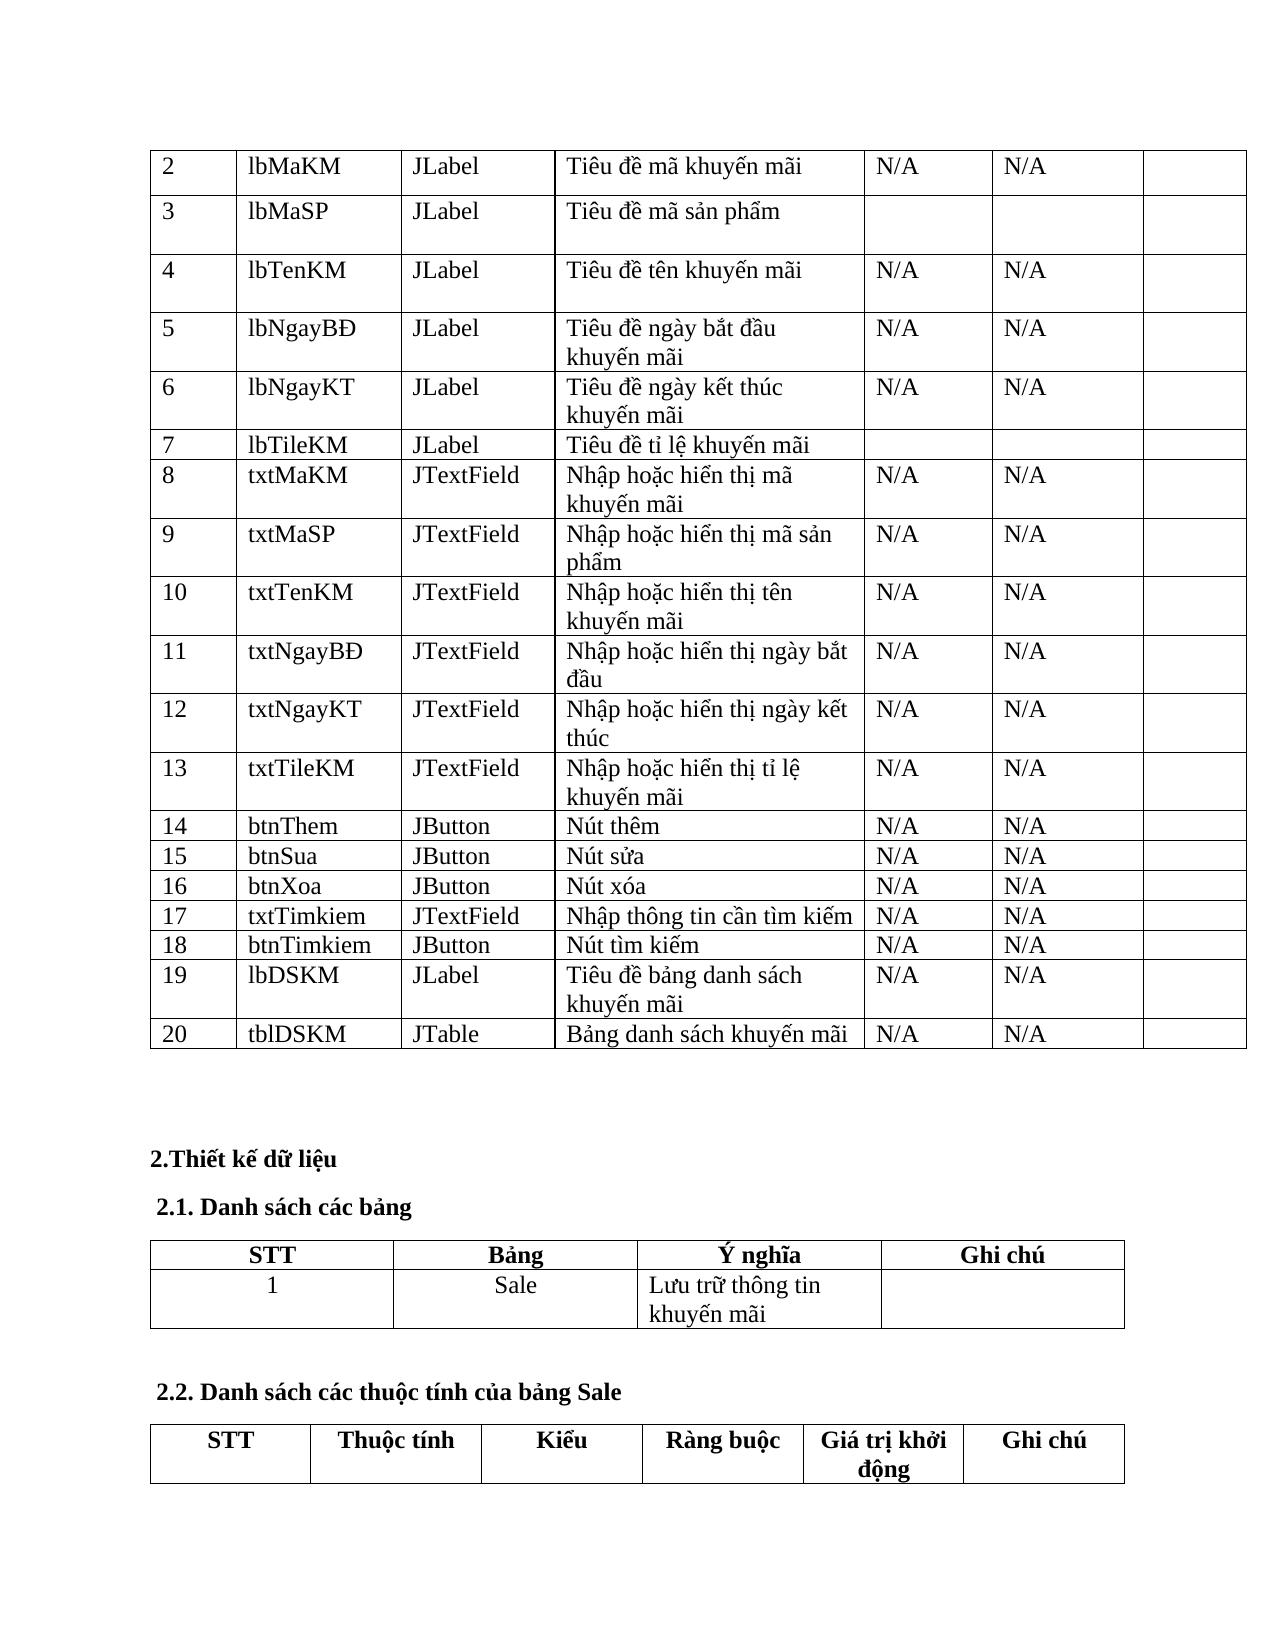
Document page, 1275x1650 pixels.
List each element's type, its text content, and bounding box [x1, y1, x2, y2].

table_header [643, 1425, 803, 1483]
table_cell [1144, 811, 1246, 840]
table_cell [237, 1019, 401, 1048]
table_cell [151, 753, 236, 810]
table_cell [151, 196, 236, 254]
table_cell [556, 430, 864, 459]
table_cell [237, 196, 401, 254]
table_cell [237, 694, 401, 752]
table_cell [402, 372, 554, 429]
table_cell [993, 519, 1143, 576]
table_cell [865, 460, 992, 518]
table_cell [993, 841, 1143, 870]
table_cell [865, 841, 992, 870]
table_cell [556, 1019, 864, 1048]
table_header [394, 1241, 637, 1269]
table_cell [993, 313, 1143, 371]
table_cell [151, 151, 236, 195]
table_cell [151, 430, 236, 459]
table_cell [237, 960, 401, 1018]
text 2.Thiết kế dữ liệu [150, 1144, 1125, 1173]
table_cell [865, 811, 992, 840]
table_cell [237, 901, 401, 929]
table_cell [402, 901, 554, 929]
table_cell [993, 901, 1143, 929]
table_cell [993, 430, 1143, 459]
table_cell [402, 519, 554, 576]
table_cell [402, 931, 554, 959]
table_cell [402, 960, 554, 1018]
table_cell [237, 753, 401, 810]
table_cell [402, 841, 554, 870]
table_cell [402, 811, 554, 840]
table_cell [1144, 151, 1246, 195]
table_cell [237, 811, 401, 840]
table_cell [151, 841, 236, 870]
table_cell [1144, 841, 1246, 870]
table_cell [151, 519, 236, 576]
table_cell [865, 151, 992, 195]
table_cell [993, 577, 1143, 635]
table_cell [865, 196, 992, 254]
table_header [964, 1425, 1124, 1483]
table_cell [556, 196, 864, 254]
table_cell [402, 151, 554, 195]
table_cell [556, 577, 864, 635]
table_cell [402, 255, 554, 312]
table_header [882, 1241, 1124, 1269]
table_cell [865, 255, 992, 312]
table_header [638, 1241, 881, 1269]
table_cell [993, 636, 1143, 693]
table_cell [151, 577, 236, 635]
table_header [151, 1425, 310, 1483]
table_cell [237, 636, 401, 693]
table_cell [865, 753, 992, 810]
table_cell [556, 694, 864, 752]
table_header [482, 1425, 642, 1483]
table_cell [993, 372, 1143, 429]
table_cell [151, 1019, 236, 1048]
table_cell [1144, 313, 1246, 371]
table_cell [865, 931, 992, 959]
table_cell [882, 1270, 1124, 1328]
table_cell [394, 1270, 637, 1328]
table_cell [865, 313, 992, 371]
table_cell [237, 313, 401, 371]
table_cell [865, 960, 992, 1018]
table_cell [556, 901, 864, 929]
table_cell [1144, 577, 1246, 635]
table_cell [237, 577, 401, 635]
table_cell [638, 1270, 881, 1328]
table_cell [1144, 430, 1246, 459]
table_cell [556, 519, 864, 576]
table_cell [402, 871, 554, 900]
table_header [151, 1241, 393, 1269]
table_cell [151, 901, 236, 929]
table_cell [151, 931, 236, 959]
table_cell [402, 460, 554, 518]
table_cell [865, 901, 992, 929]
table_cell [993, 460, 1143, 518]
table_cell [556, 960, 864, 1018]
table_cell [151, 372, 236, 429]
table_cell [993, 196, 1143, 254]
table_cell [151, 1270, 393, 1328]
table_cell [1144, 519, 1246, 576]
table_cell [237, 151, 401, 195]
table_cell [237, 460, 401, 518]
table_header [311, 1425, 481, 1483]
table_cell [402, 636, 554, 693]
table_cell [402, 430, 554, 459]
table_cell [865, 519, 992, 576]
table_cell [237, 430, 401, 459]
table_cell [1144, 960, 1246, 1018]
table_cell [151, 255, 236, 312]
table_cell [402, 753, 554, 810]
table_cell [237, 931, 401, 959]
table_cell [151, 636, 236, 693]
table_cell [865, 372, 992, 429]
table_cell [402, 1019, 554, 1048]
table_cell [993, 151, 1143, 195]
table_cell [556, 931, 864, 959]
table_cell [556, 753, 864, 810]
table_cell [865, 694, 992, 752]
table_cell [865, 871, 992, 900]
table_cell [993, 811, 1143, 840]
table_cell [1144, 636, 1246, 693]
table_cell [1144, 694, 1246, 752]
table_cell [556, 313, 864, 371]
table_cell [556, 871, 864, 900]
text 2.1. Danh sách các bảng [150, 1192, 1125, 1221]
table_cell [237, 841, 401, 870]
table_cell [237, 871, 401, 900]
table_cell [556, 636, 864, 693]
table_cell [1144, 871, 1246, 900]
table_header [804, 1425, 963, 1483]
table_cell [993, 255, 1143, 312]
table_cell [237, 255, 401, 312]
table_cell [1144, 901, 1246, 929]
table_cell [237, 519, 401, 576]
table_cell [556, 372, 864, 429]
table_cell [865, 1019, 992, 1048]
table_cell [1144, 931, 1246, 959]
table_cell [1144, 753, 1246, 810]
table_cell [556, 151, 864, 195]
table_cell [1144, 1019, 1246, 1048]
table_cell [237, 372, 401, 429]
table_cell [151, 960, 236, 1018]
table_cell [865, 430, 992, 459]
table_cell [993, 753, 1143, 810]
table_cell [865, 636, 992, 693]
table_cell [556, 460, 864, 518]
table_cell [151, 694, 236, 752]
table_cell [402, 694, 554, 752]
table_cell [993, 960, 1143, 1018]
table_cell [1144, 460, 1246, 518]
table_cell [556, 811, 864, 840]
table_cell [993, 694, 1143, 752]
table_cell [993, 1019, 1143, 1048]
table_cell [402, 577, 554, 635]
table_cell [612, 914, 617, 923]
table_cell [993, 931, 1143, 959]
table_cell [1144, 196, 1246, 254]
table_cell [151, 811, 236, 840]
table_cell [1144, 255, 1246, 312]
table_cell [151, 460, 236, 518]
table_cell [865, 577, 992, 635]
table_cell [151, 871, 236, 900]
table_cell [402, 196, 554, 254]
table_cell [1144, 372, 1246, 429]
text 2.2. Danh sách các thuộc tính của bảng Sale [150, 1377, 1125, 1405]
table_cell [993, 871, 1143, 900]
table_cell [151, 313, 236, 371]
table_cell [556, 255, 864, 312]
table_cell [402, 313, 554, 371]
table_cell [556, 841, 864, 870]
